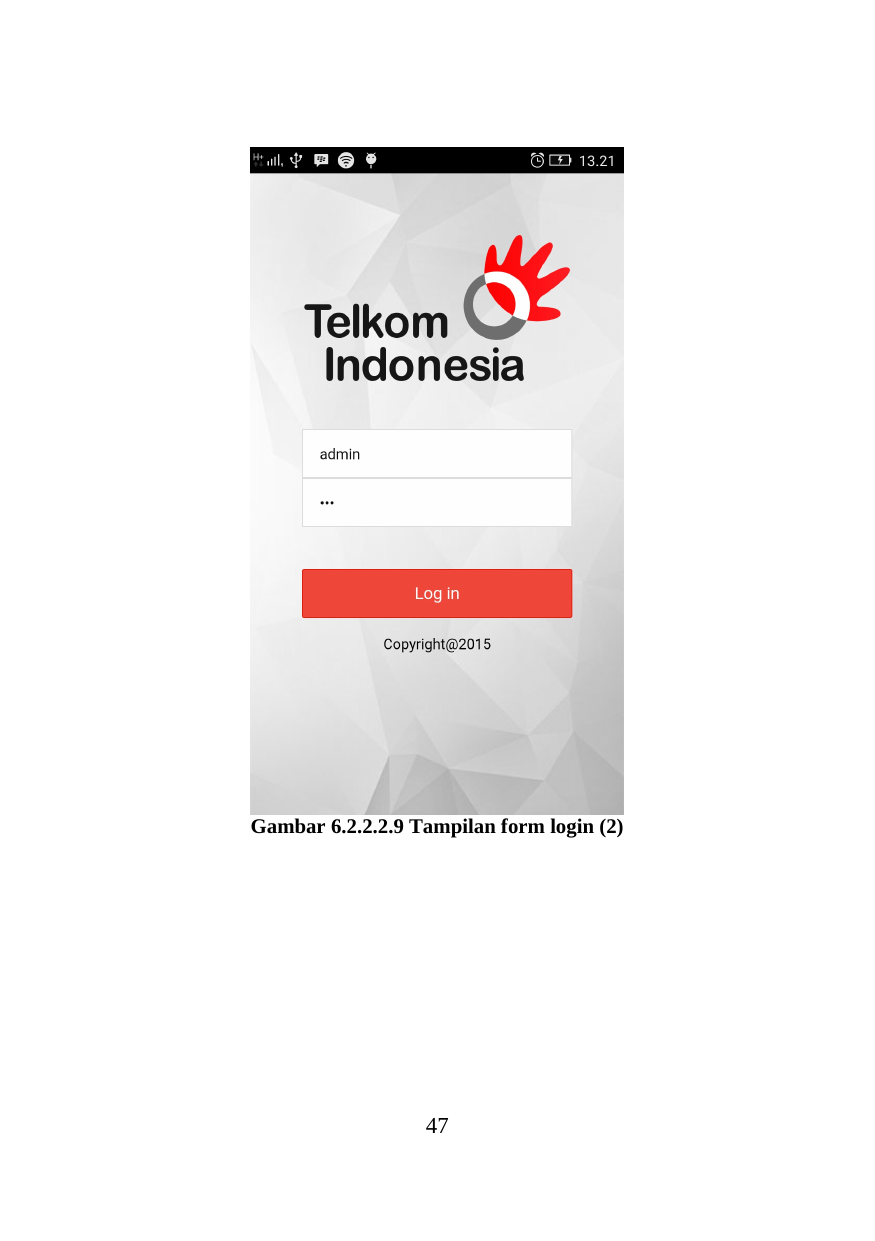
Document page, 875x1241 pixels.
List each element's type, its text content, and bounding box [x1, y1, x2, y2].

picture [250, 147, 624, 815]
